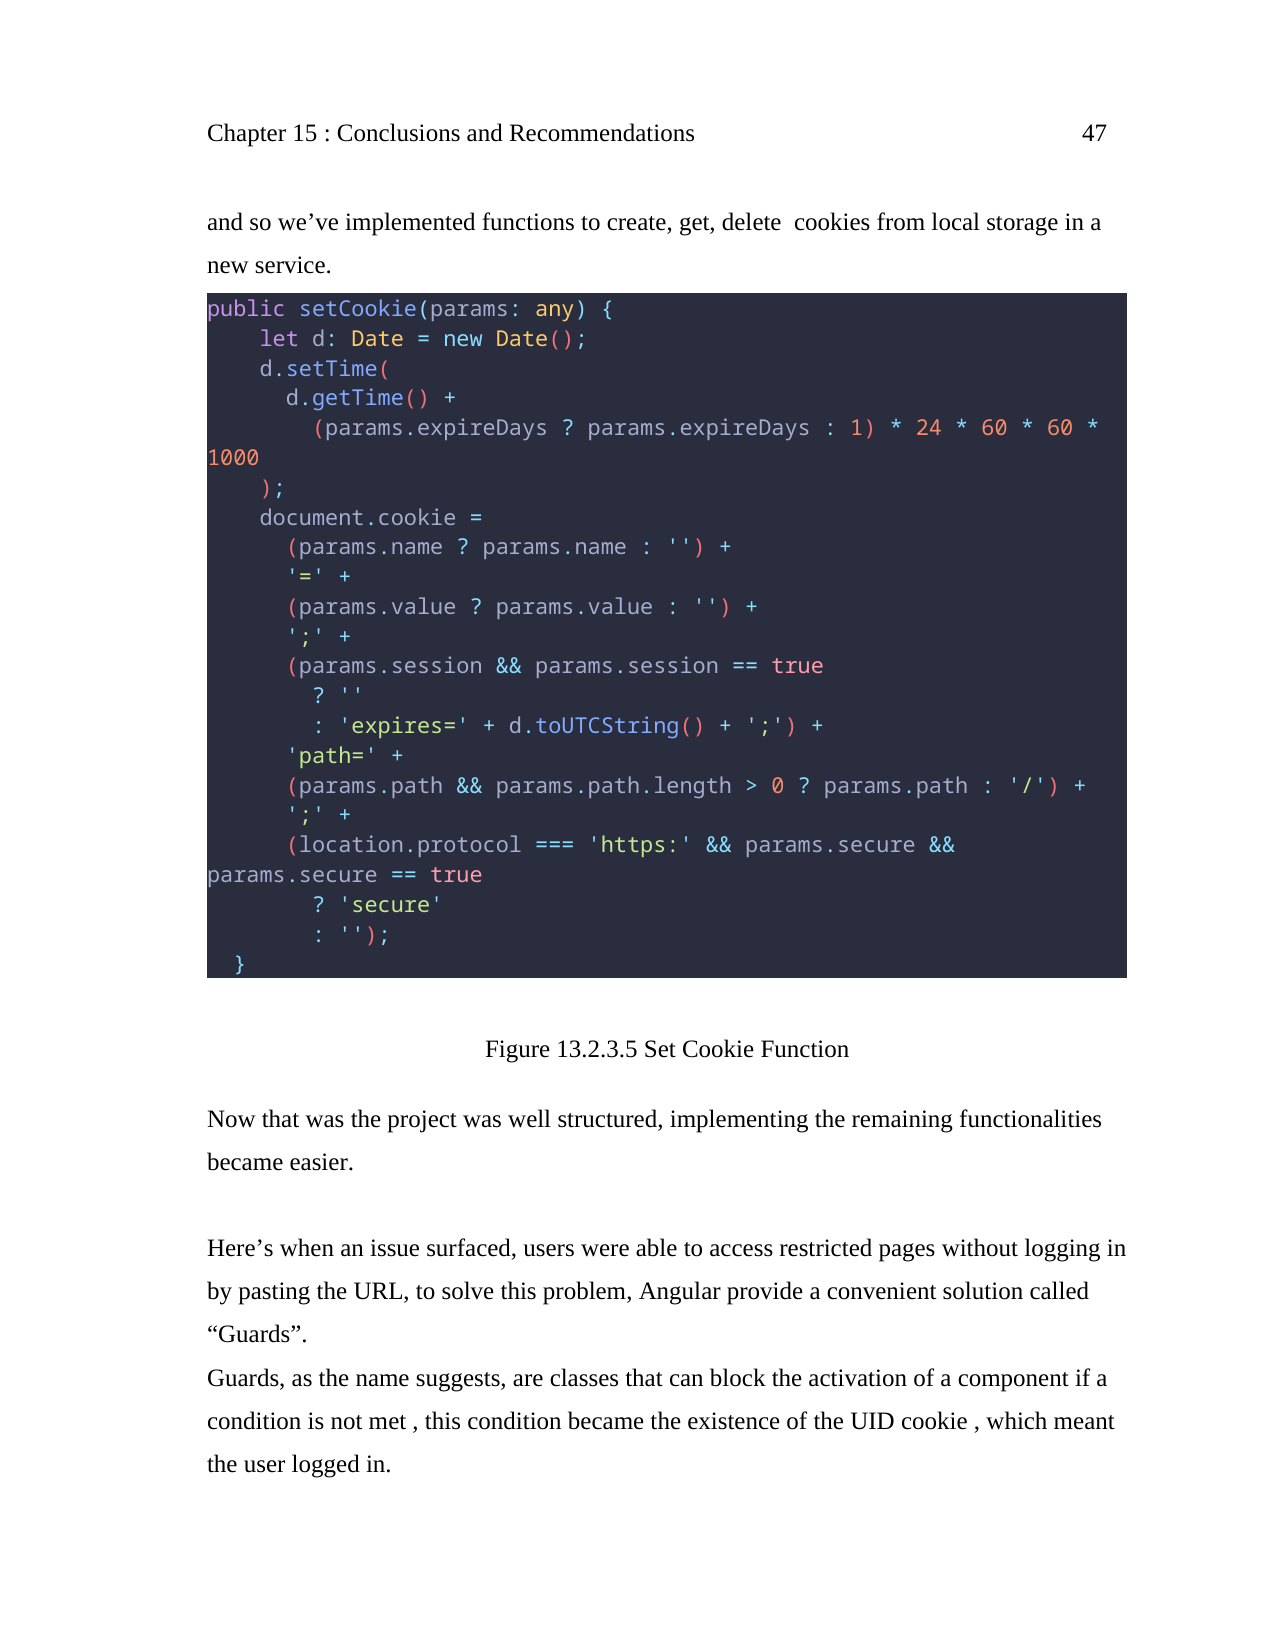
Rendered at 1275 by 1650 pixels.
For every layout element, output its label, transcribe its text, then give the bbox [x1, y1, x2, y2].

text ';' + [207, 621, 1127, 651]
text (params.expireDays ? params.expireDays : 1) * 24 * 60 * 60 * 1000 [207, 412, 1127, 472]
text public setCookie(params: any) { [207, 293, 1127, 323]
text Here’s when an issue surfaced, users were able to access restricted pages without logging in by pasting the URL, to solve this problem, Angular provide a convenient solution called “Guards”. [207, 1233, 1127, 1348]
text ';' + [207, 799, 1127, 829]
text Now that was the project was well structured, implementing the remaining functionalities became easier. [207, 1104, 1127, 1176]
text d.getTime() + [207, 382, 1127, 412]
text (params.name ? params.name : '') + [207, 531, 1127, 561]
text ); [207, 472, 1127, 502]
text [207, 207, 1127, 279]
text '=' + [207, 561, 1127, 591]
text (params.value ? params.value : '') + [207, 591, 1127, 621]
text (location.protocol === 'https:' && params.secure && params.secure == true [207, 829, 1127, 889]
text d.setTime( [207, 353, 1127, 382]
text let d: Date = new Date(); [207, 323, 1127, 353]
text (params.path && params.path.length > 0 ? params.path : '/') + [207, 770, 1127, 799]
text : 'expires=' + d.toUTCString() + ';') + [207, 710, 1127, 740]
text : ''); [207, 919, 1127, 948]
text ? '' [207, 680, 1127, 710]
text (params.session && params.session == true [207, 651, 1127, 680]
text ? 'secure' [207, 889, 1127, 919]
text Guards, as the name suggests, are classes that can block the activation of a component if a condition is not met , this condition became the existence of the UID cookie , which meant the user logged in. [207, 1363, 1127, 1478]
text } [207, 948, 1127, 978]
text 'path=' + [207, 740, 1127, 770]
text document.cookie = [207, 502, 1127, 531]
text Figure 13.2.3.5 Set Cookie Function [207, 1034, 1127, 1063]
